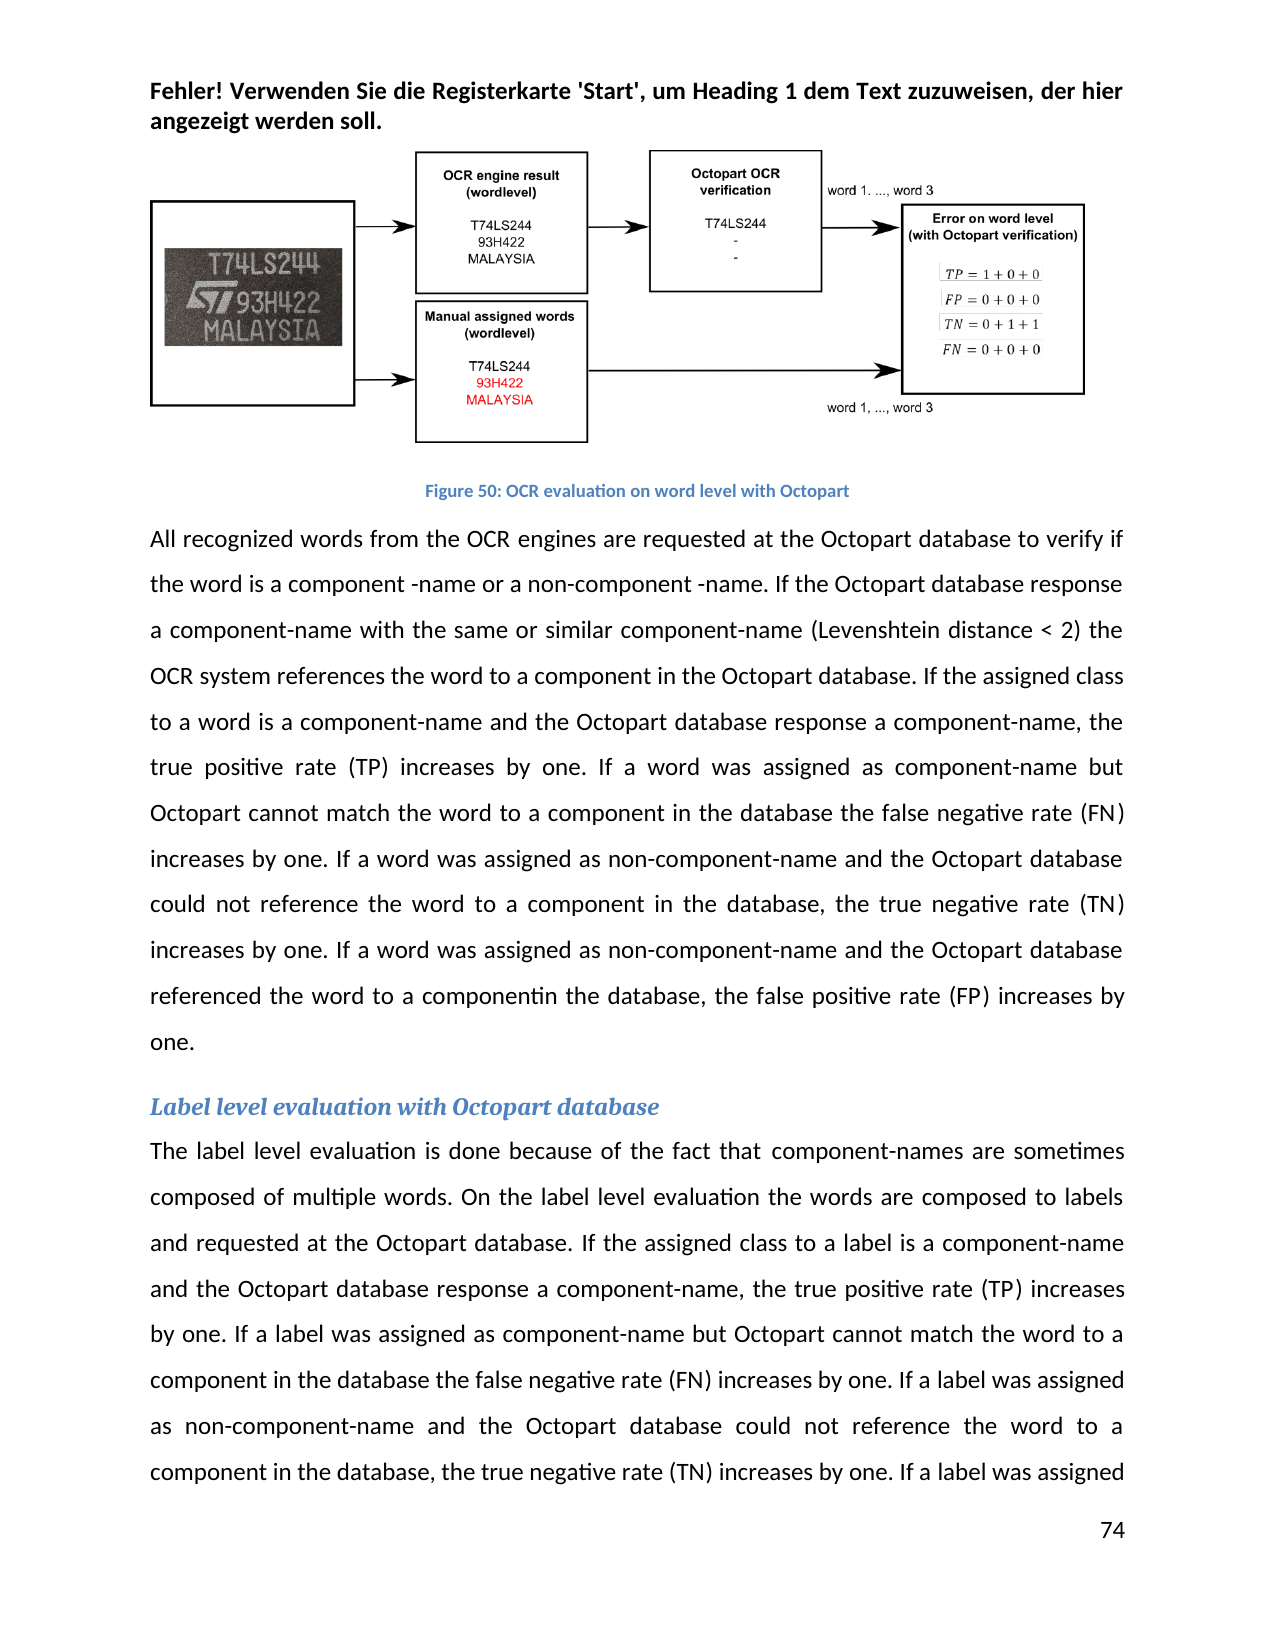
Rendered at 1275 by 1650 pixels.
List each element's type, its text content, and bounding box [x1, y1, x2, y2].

text All recognized words from the OCR engines are requested at the Octopart database to verify if the word is a component -name or a non-component -name. If the Octopart database response a component-name with the same or similar component-name (Levenshtein distance < 2) the OCR system references the word to a component in the Octopart database. If the assigned class to a word is a component-name and the Octopart database response a component-name, the true positive rate (TP) increases by one. If a word was assigned as component-name but Octopart cannot match the word to a component in the database the false negative rate (FN) increases by one. If a word was assigned as non-component-name and the Octopart database could not reference the word to a component in the database, the true negative rate (TN) increases by one. If a word was assigned as non-component-name and the Octopart database referenced the word to a componentin the database, the false positive rate (FP) increases by one. [150, 523, 1125, 1056]
picture [150, 150, 1085, 443]
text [150, 1136, 1125, 1486]
subtitle Label level evaluation with Octopart database [150, 1092, 1125, 1121]
